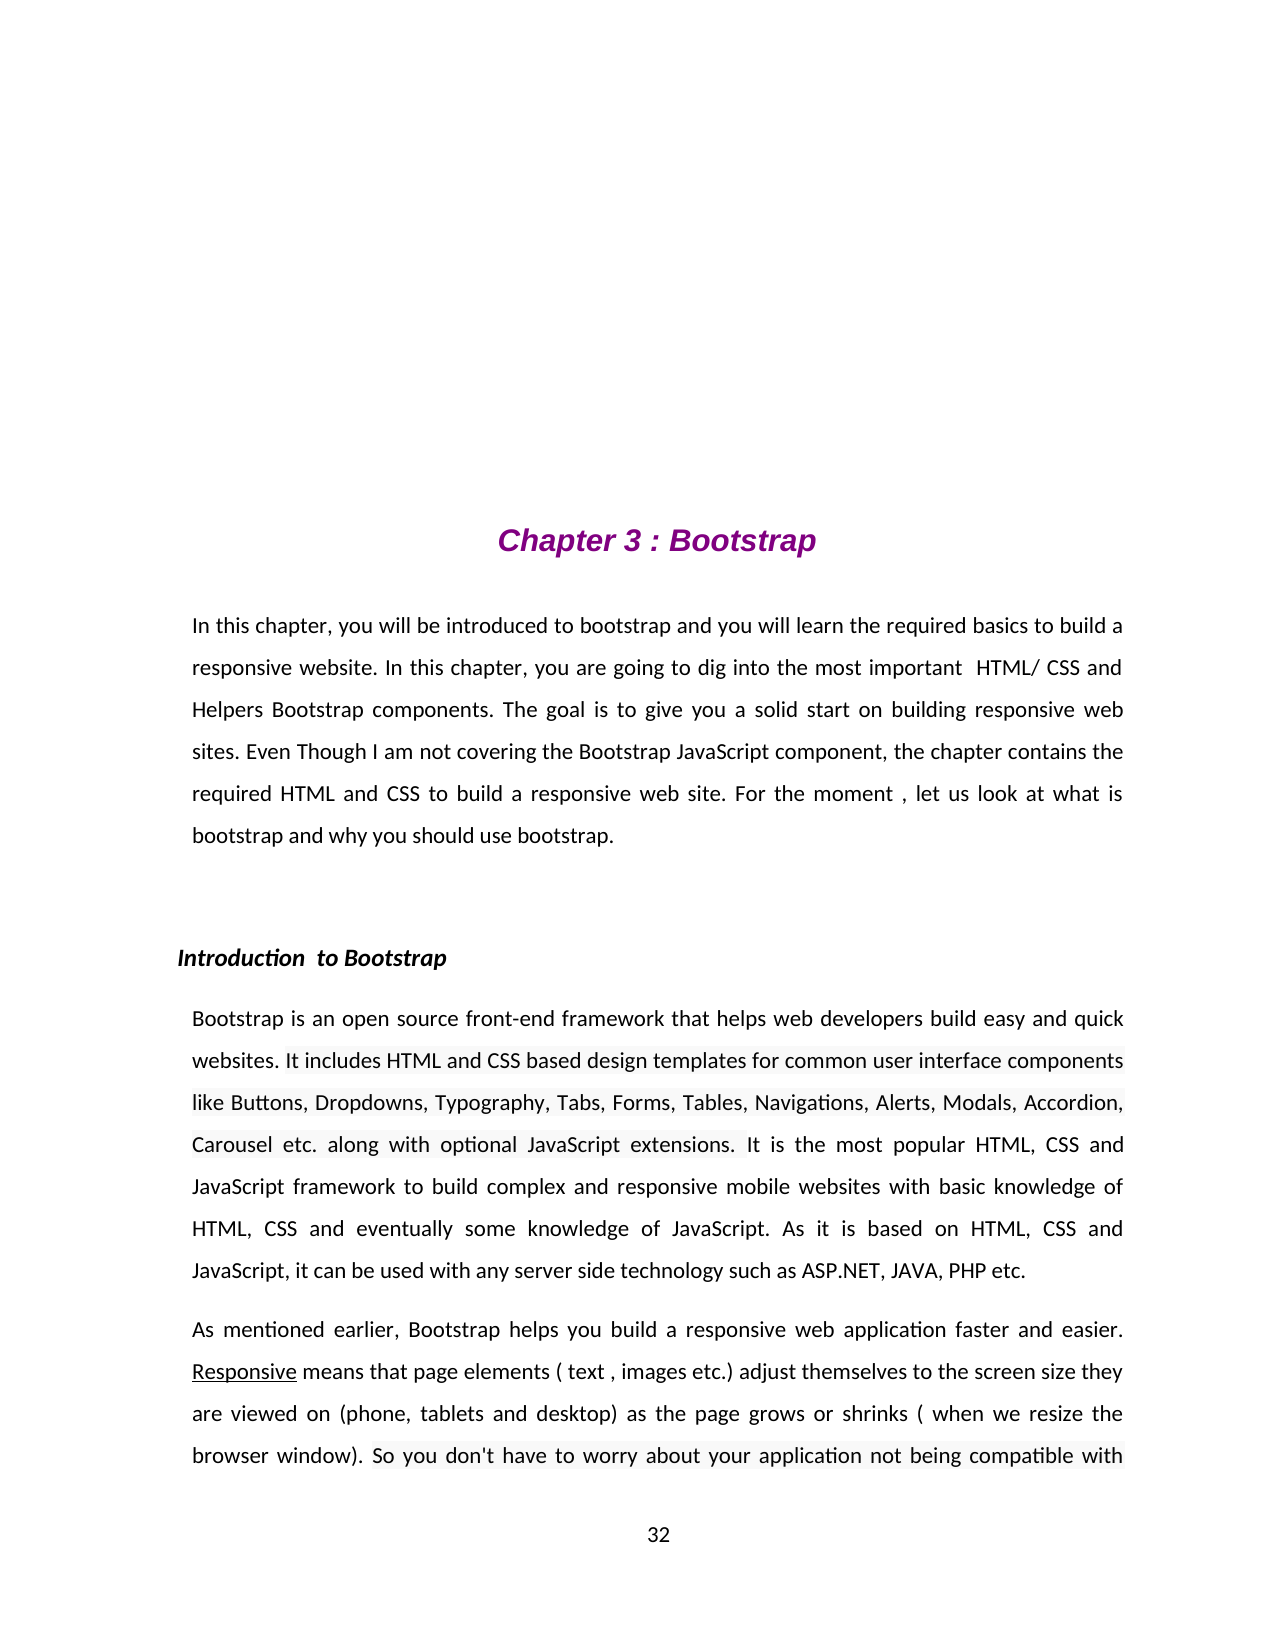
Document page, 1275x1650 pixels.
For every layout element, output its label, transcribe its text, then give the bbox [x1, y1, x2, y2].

text In this chapter, you will be introduced to bootstrap and you will learn the required basics to build a responsive website. In this chapter, you are going to dig into the most important HTML/ CSS and Helpers Bootstrap components. The goal is to give you a solid start on building responsive web sites. Even Though I am not covering the Bootstrap JavaScript component, the chapter contains the required HTML and CSS to build a responsive web site. For the moment , let us look at what is bootstrap and why you should use bootstrap. [192, 611, 1125, 849]
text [192, 1315, 1125, 1469]
text Bootstrap is an open source front-end framework that helps web developers build easy and quick websites. It includes HTML and CSS based design templates for common user interface components like Buttons, Dropdowns, Typography, Tabs, Forms, Tables, Navigations, Alerts, Modals, Accordion, Carousel etc. along with optional JavaScript extensions. It is the most popular HTML, CSS and JavaScript framework to build complex and responsive mobile websites with basic knowledge of HTML, CSS and eventually some knowledge of JavaScript. As it is based on HTML, CSS and JavaScript, it can be used with any server side technology such as ASP.NET, JAVA, PHP etc. [192, 1116, 1125, 1284]
text Chapter 3 : Bootstrap [192, 522, 1125, 558]
text Bootstrap is an open source front-end framework that helps web developers build easy and quick websites. It includes HTML and CSS based design templates for common user interface components like Buttons, Dropdowns, Typography, Tabs, Forms, Tables, Navigations, Alerts, Modals, Accordion, Carousel etc. along with optional JavaScript extensions. It is the most popular HTML, CSS and JavaScript framework to build complex and responsive mobile websites with basic knowledge of HTML, CSS and eventually some knowledge of JavaScript. As it is based on HTML, CSS and JavaScript, it can be used with any server side technology such as ASP.NET, JAVA, PHP etc. [192, 1004, 1125, 1088]
text Introduction to Bootstrap [177, 942, 1125, 972]
